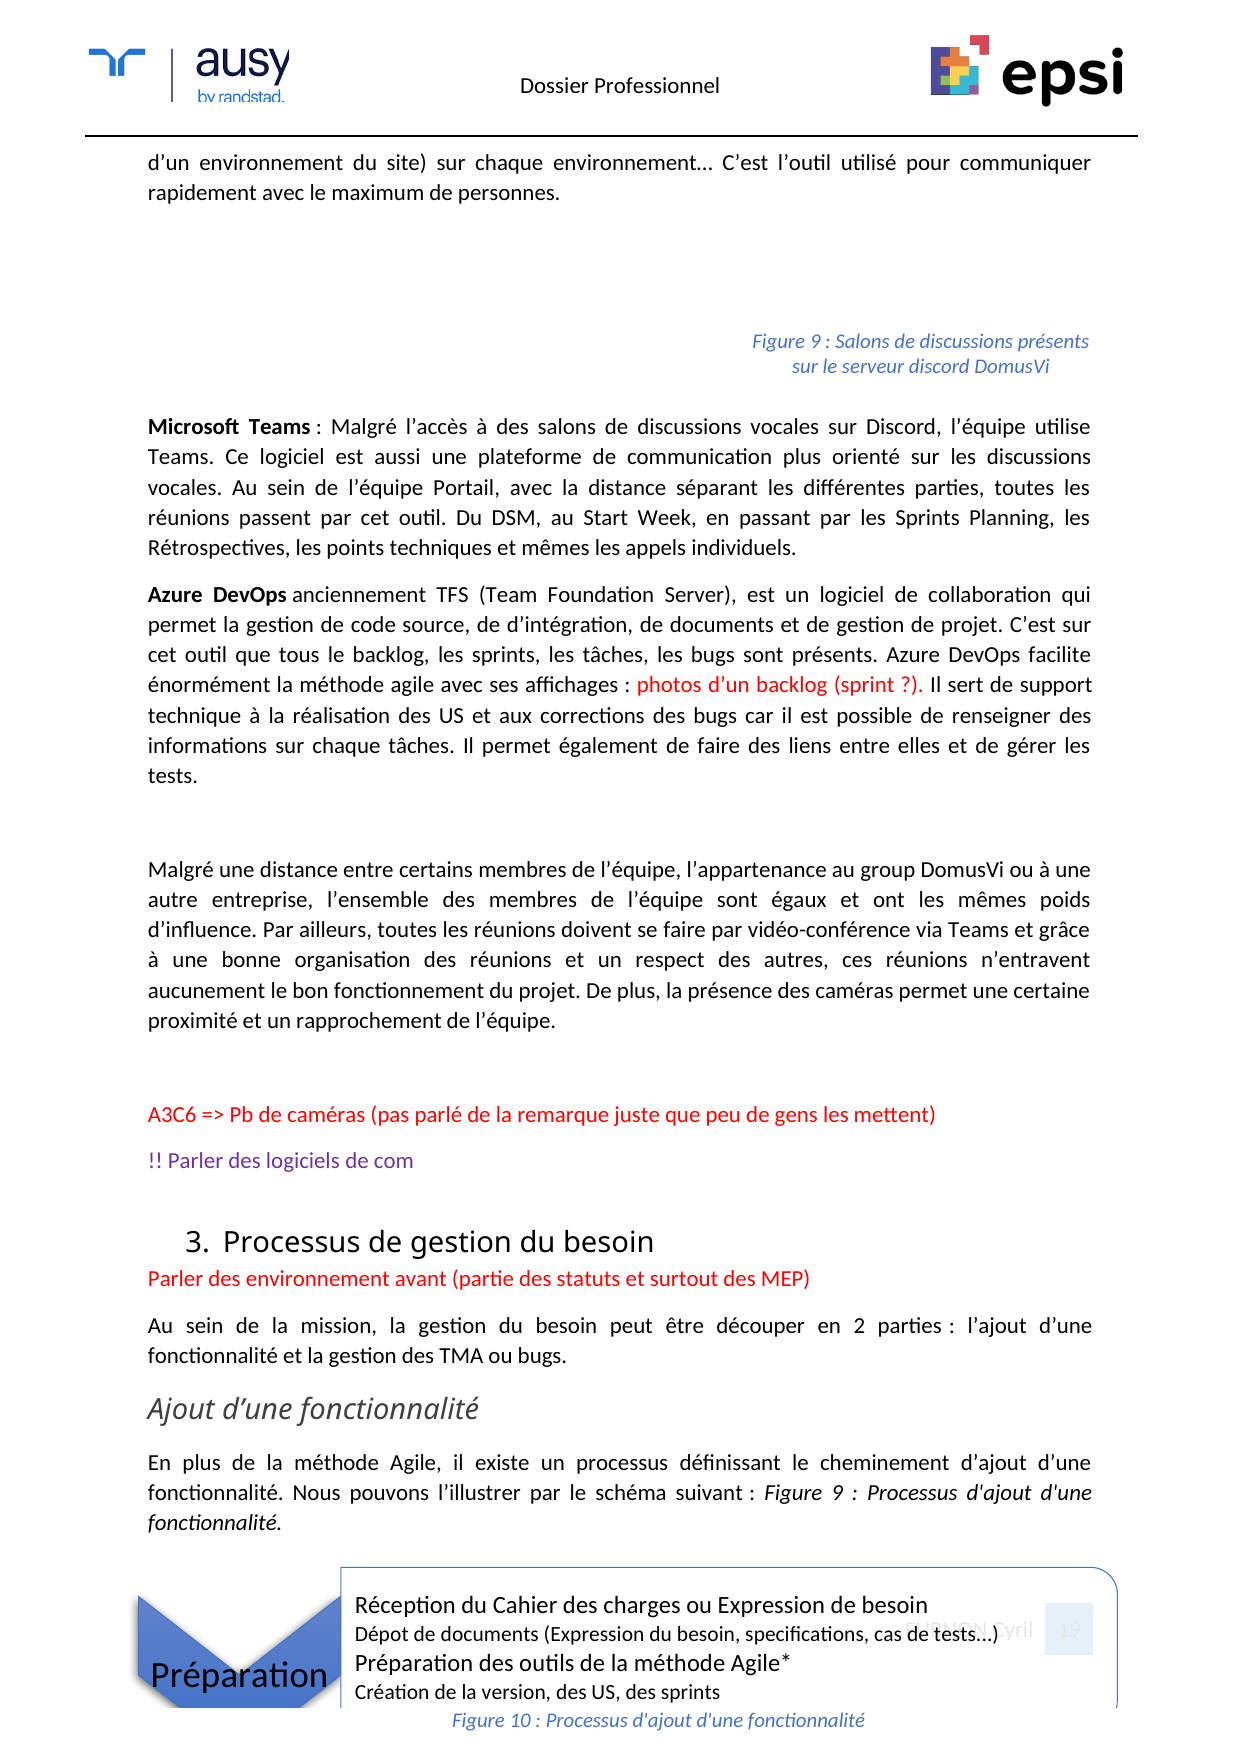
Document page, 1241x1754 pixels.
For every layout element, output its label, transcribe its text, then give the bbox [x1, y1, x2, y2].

text Parler des environnement avant (partie des statuts et surtout des MEP) [148, 1264, 1093, 1292]
text En plus de la méthode Agile, il existe un processus définissant le cheminement d’ajout d’une fonctionnalité. Nous pouvons l’illustrer par le schéma suivant : Figure 9 : Processus d'ajout d'une fonctionnalité. [148, 1448, 1093, 1536]
text Malgré une distance entre certains membres de l’équipe, l’appartenance au group DomusVi ou à une autre entreprise, l’ensemble des membres de l’équipe sont égaux et ont les mêmes poids d’influence. Par ailleurs, toutes les réunions doivent se faire par vidéo-conférence via Teams et grâce à une bonne organisation des réunions et un respect des autres, ces réunions n’entravent aucunement le bon fonctionnement du projet. De plus, la présence des caméras permet une certaine proximité et un rapprochement de l’équipe. [148, 855, 1093, 1034]
picture [88, 48, 289, 102]
text Azure DevOps anciennement TFS (Team Foundation Server), est un logiciel de collaboration qui permet la gestion de code source, de d’intégration, de documents et de gestion de projet. C’est sur cet outil que tous le backlog, les sprints, les tâches, les bugs sont présents. Azure DevOps facilite énormément la méthode agile avec ses affichages : photos d’un backlog (sprint ?). Il sert de support technique à la réalisation des US et aux corrections des bugs car il est possible de renseigner des informations sur chaque tâches. Il permet également de faire des liens entre elles et de gérer les tests. [148, 580, 1093, 789]
text !! Parler des logiciels de com [148, 1147, 1093, 1174]
text Au sein de la mission, la gestion du besoin peut être découper en 2 parties : l’ajout d’une fonctionnalité et la gestion des TMA ou bugs. [148, 1311, 1093, 1369]
text Ajout d’une fonctionnalité [148, 1388, 1093, 1428]
text A3C6 => Pb de caméras (pas parlé de la remarque juste que peu de gens les mettent) [148, 1100, 1093, 1128]
text Microsoft Teams : Malgré l’accès à des salons de discussions vocales sur Discord, l’équipe utilise Teams. Ce logiciel est aussi une plateforme de communication plus orienté sur les discussions vocales. Au sein de l’équipe Portail, avec la distance séparant les différentes parties, toutes les réunions passent par cet outil. Du DSM, au Start Week, en passant par les Sprints Planning, les Rétrospectives, les points techniques et mêmes les appels individuels. [148, 412, 1093, 561]
subtitle Processus de gestion du besoin [185, 1221, 1093, 1261]
